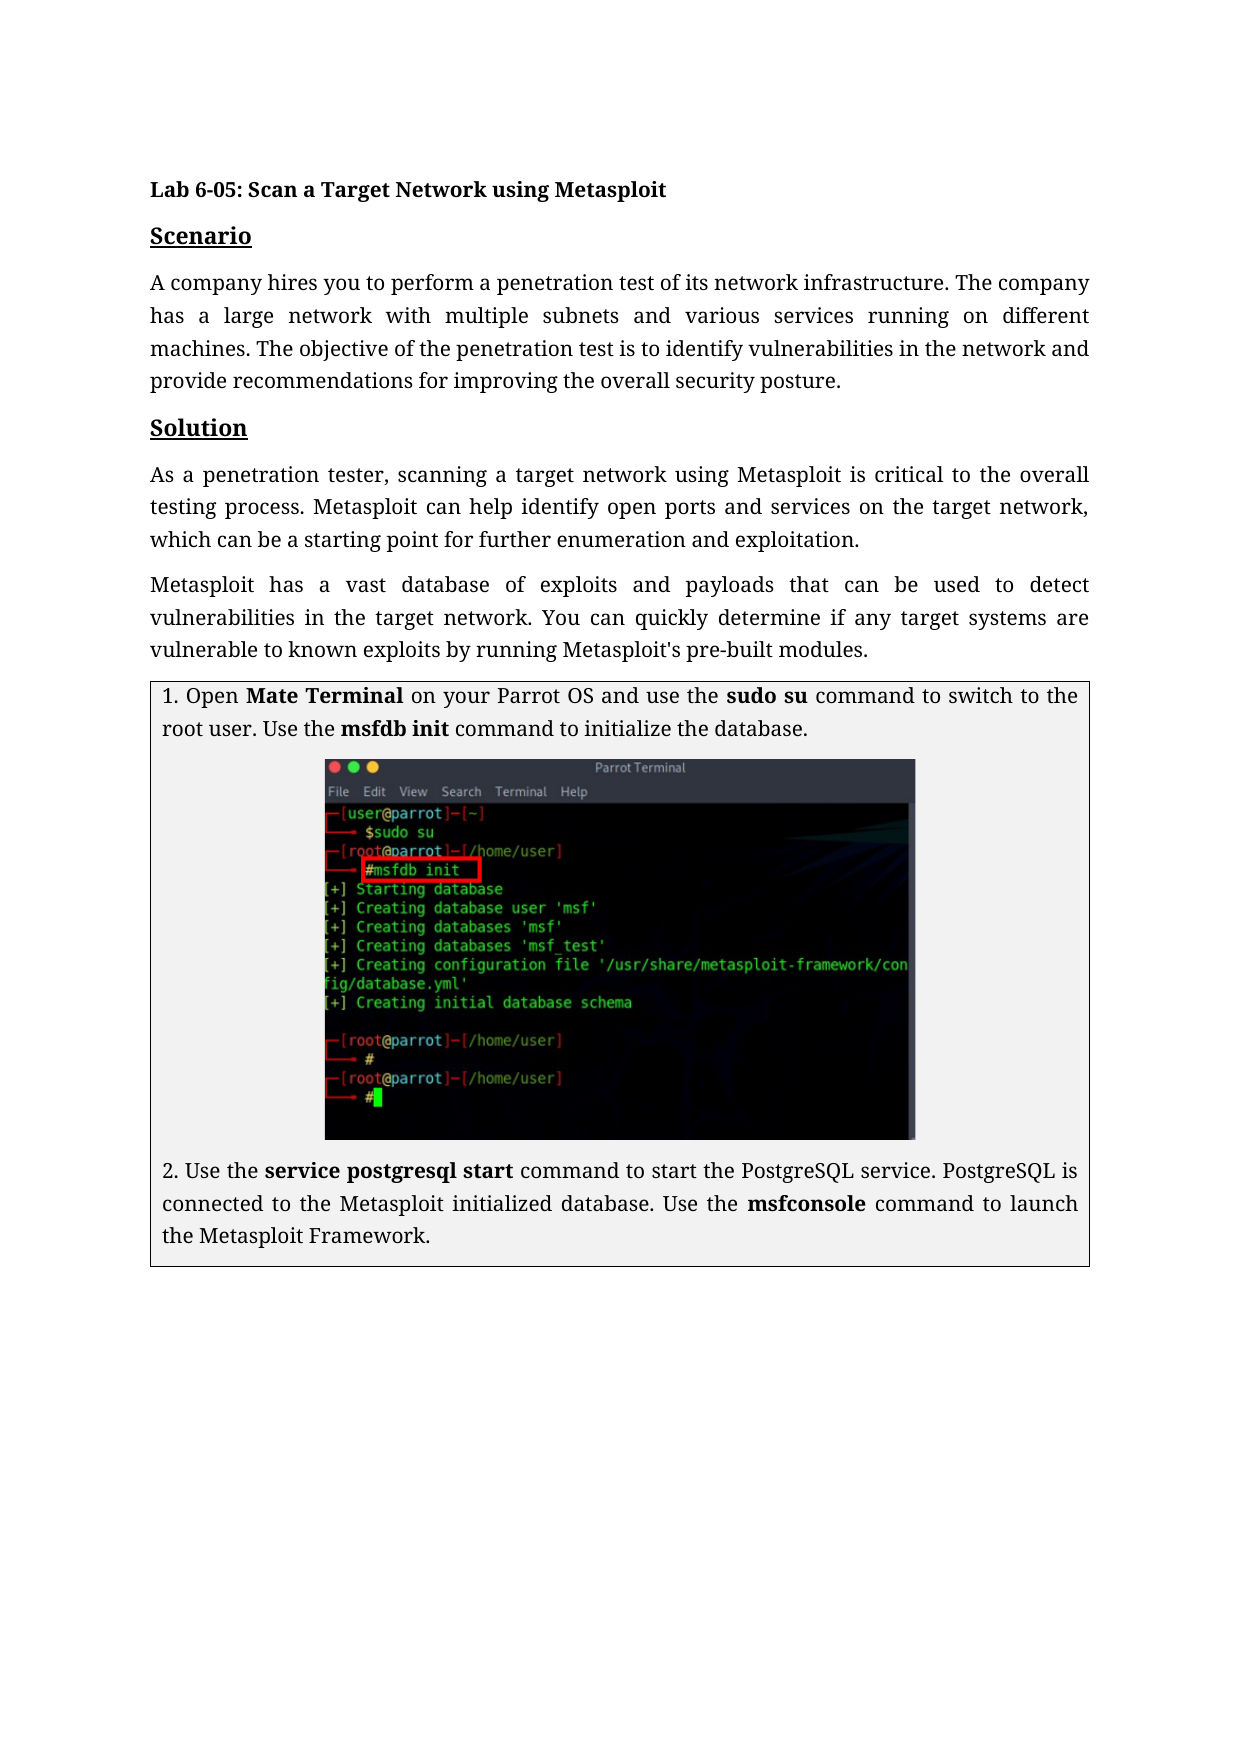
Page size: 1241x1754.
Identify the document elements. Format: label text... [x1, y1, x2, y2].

text A company hires you to perform a penetration test of its network infrastructure. The company has a large network with multiple subnets and various services running on different machines. The objective of the penetration test is to identify vulnerabilities in the network and provide recommendations for improving the overall security posture. [150, 268, 1090, 395]
text As a penetration tester, scanning a target network using Metasploit is critical to the overall testing process. Metasploit can help identify open ports and services on the target network, which can be a starting point for further enumeration and exploitation. [150, 460, 1090, 553]
text Scenario [150, 220, 1090, 251]
text Metasploit has a vast database of exploits and payloads that can be used to detect vulnerabilities in the target network. You can quickly determine if any target systems are vulnerable to known exploits by running Metasploit's pre-built modules. [150, 570, 1090, 664]
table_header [151, 682, 1089, 1266]
text Lab 6-05: Scan a Target Network using Metasploit [150, 175, 1090, 203]
picture [324, 759, 916, 1140]
text Solution [150, 411, 1090, 443]
